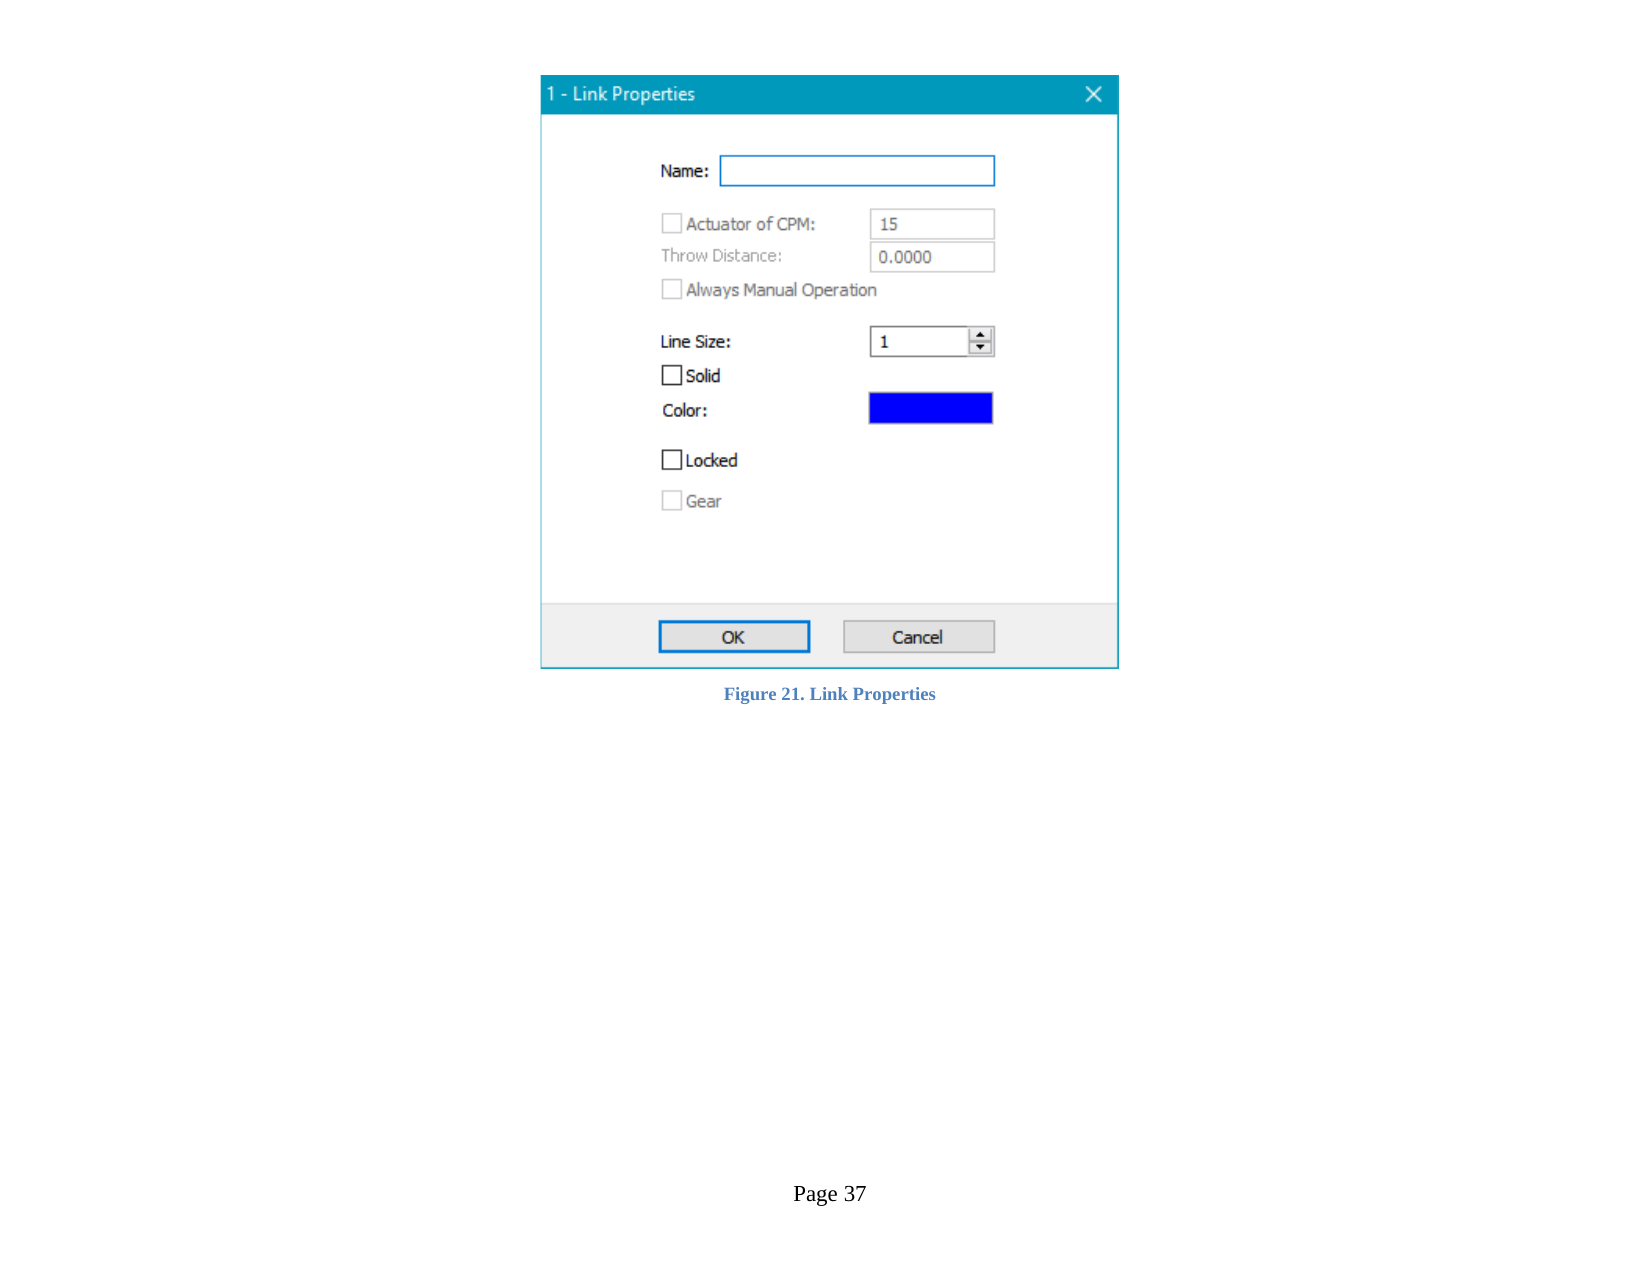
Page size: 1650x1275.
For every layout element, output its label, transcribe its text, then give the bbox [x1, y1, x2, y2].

text Figure 21. Link Properties [84, 682, 1575, 704]
picture [589, 91, 597, 100]
picture [653, 88, 672, 100]
picture [1086, 87, 1101, 101]
picture [575, 87, 581, 100]
picture [614, 87, 622, 100]
picture [642, 91, 650, 105]
picture [540, 75, 1119, 669]
picture [675, 91, 686, 100]
picture [600, 87, 607, 100]
picture [548, 87, 553, 100]
picture [631, 91, 639, 100]
